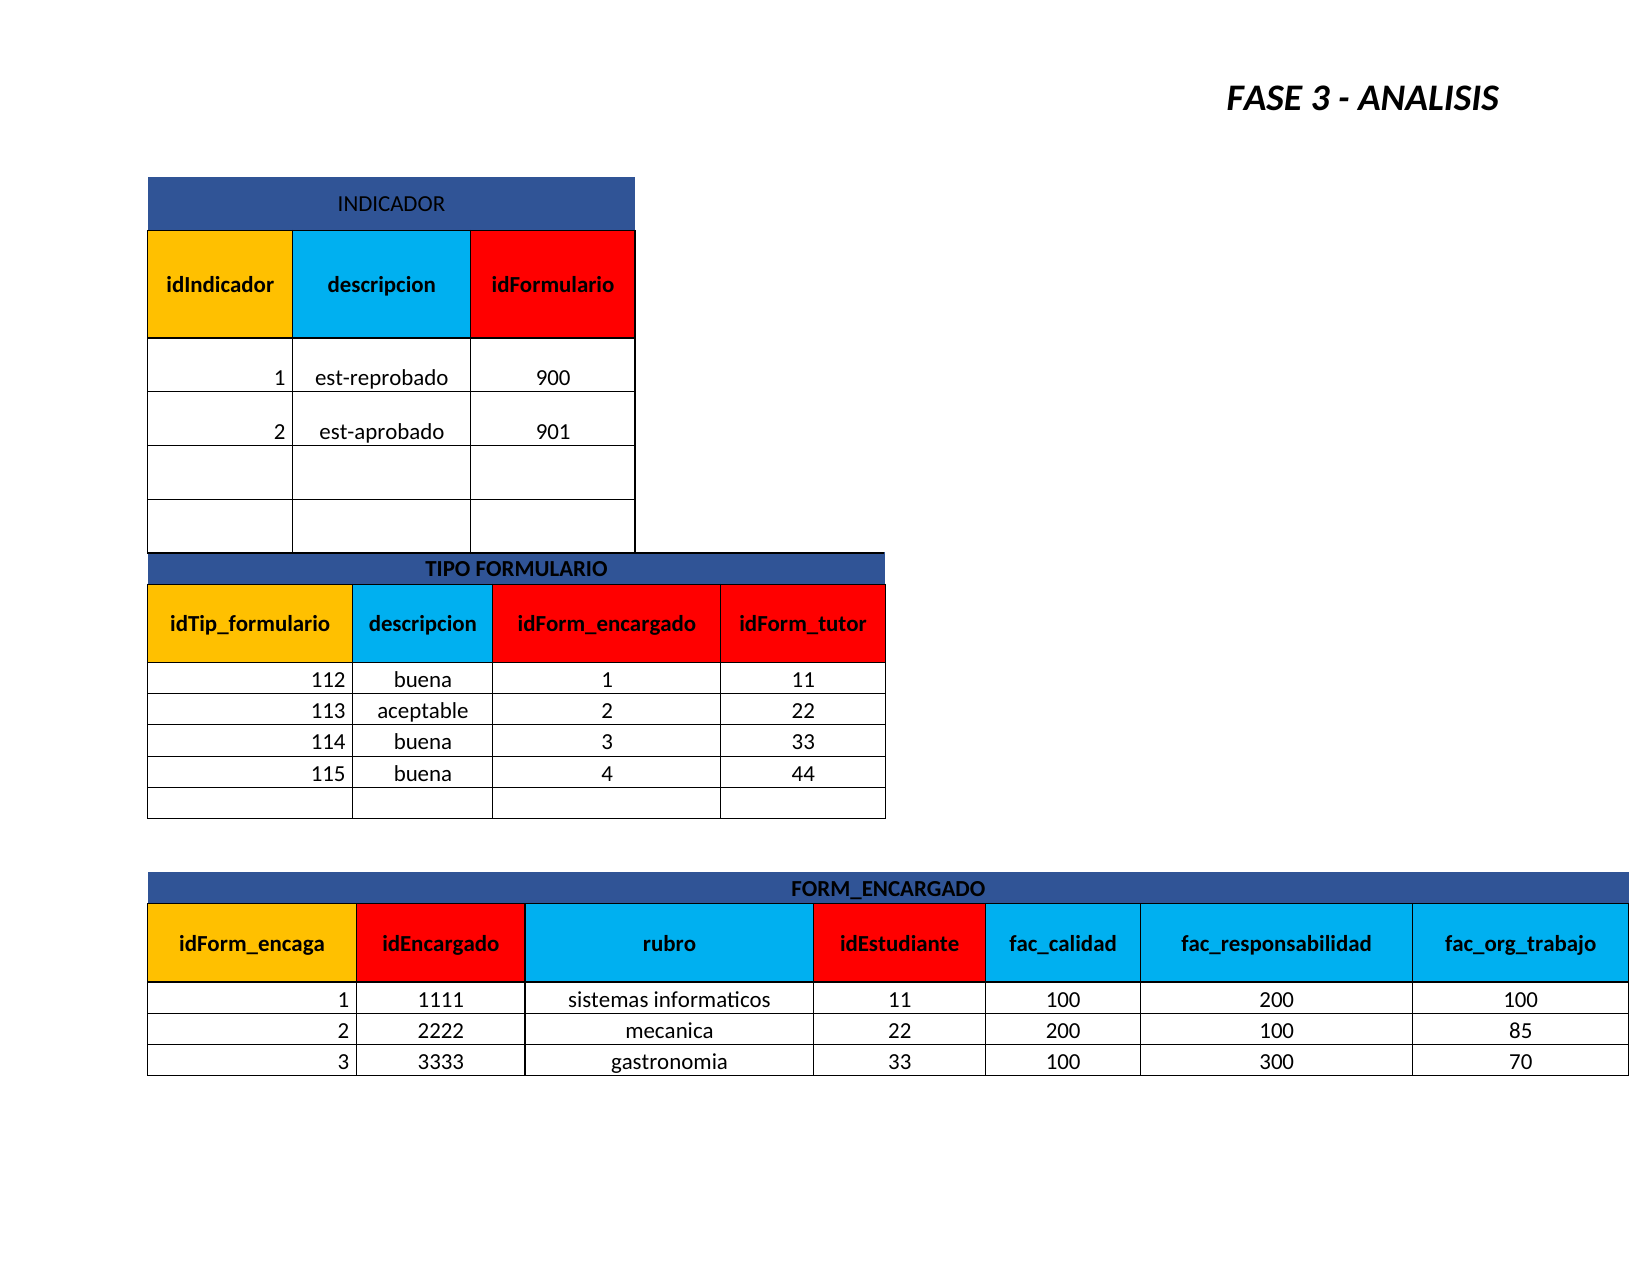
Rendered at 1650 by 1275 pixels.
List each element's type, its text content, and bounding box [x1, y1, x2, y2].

table_cell 1 [148, 983, 356, 1013]
table_cell 200 [1141, 983, 1412, 1013]
table_cell [471, 446, 634, 499]
table_cell descripcion [353, 585, 492, 662]
table_cell [293, 500, 470, 552]
table_cell 900 [471, 339, 634, 391]
table_cell 100 [986, 1045, 1140, 1075]
table_cell TIPO FORMULARIO [148, 552, 885, 584]
table_cell 3 [493, 725, 720, 756]
table_cell idForm_tutor [721, 585, 885, 662]
table_cell 11 [721, 663, 885, 693]
table_cell 2 [493, 694, 720, 724]
table_cell 100 [986, 983, 1140, 1013]
table_cell gastronomia [526, 1045, 813, 1075]
table_cell idTip_formulario [148, 585, 352, 662]
table_cell idFormulario [471, 231, 634, 337]
table_cell 70 [1413, 1045, 1628, 1075]
table_cell fac_responsabilidad [1141, 904, 1412, 981]
table_cell 33 [814, 1045, 985, 1075]
table_cell 112 [148, 663, 352, 693]
table_cell idForm_encaga [148, 904, 356, 981]
table_cell 901 [471, 392, 634, 445]
table_cell 4 [493, 757, 720, 787]
table_header INDICADOR [148, 177, 635, 230]
table_cell 300 [1141, 1045, 1412, 1075]
table_cell [148, 500, 292, 552]
table_cell 2222 [357, 1014, 524, 1044]
table_cell 1111 [357, 983, 524, 1013]
table_cell sistemas informaticos [526, 983, 813, 1013]
table_cell 113 [148, 694, 352, 724]
table_cell 22 [721, 694, 885, 724]
table_cell buena [353, 725, 492, 756]
table_cell [471, 500, 634, 552]
table_cell 2 [148, 392, 292, 445]
table_cell 85 [1413, 1014, 1628, 1044]
table_cell [148, 788, 352, 818]
table_cell 3 [148, 1045, 356, 1075]
table_cell [353, 788, 492, 818]
table_cell 3333 [357, 1045, 524, 1075]
table_cell est-aprobado [293, 392, 470, 445]
table_cell descripcion [293, 231, 470, 337]
table_cell 100 [1141, 1014, 1412, 1044]
table_cell idEstudiante [814, 904, 985, 981]
table_cell idEncargado [357, 904, 524, 981]
table_cell aceptable [353, 694, 492, 724]
table_cell 2 [148, 1014, 356, 1044]
table_cell 22 [814, 1014, 985, 1044]
table_cell 100 [1413, 983, 1628, 1013]
table_cell fac_calidad [986, 904, 1140, 981]
table_cell buena [353, 663, 492, 693]
table_cell [293, 446, 470, 499]
table_cell buena [353, 757, 492, 787]
table_cell rubro [526, 904, 813, 981]
table_cell [148, 446, 292, 499]
table_cell [493, 788, 720, 818]
table_cell fac_org_trabajo [1413, 904, 1628, 981]
table_cell 115 [148, 757, 352, 787]
table_cell 1 [148, 339, 292, 391]
table_cell 114 [148, 725, 352, 756]
table_cell mecanica [526, 1014, 813, 1044]
table_cell idForm_encargado [493, 585, 720, 662]
table_cell est-reprobado [293, 339, 470, 391]
table_cell 200 [986, 1014, 1140, 1044]
table_cell 11 [814, 983, 985, 1013]
table_cell 33 [721, 725, 885, 756]
table_cell [721, 788, 885, 818]
table_header FORM_ENCARGADO [148, 872, 1629, 903]
table_cell idIndicador [148, 231, 292, 337]
table_cell 44 [721, 757, 885, 787]
table_cell 1 [493, 663, 720, 693]
